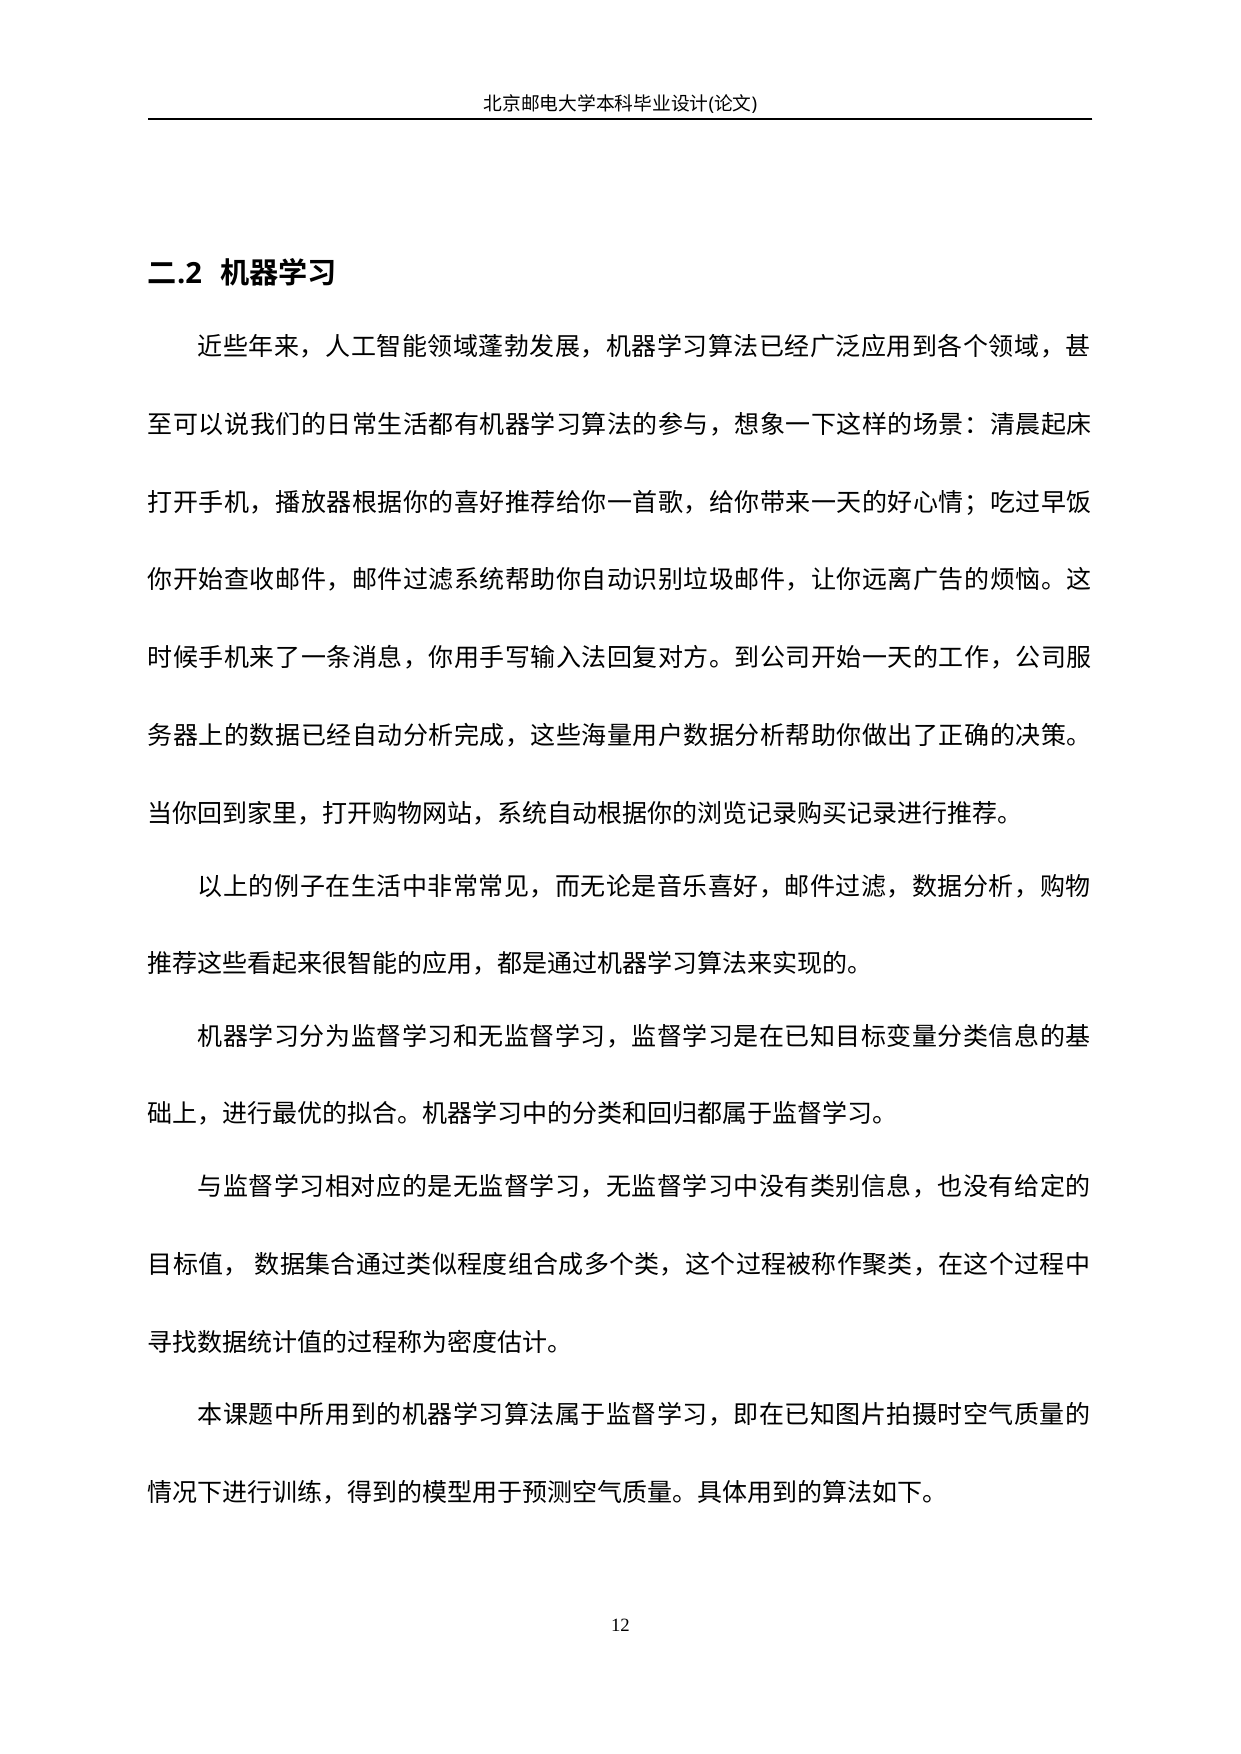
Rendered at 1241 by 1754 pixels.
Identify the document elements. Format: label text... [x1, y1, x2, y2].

text 以上的例子在生活中非常常见，而无论是音乐喜好，邮件过滤，数据分析，购物推荐这些看起来很智能的应用，都是通过机器学习算法来实现的。 [148, 852, 1092, 994]
text 与监督学习相对应的是无监督学习，无监督学习中没有类别信息，也没有给定的目标值， 数据集合通过类似程度组合成多个类，这个过程被称作聚类，在这个过程中寻找数据统计值的过程称为密度估计。 [148, 1152, 1092, 1373]
text 机器学习 [148, 238, 1092, 303]
text 近些年来，人工智能领域蓬勃发展，机器学习算法已经广泛应用到各个领域，甚至可以说我们的日常生活都有机器学习算法的参与，想象一下这样的场景：清晨起床打开手机，播放器根据你的喜好推荐给你一首歌，给你带来一天的好心情；吃过早饭你开始查收邮件，邮件过滤系统帮助你自动识别垃圾邮件，让你远离广告的烦恼。这时候手机来了一条消息，你用手写输入法回复对方。到公司开始一天的工作，公司服务器上的数据已经自动分析完成，这些海量用户数据分析帮助你做出了正确的决策。当你回到家里，打开购物网站，系统自动根据你的浏览记录购买记录进行推荐。 [148, 312, 1092, 844]
text 机器学习分为监督学习和无监督学习，监督学习是在已知目标变量分类信息的基础上，进行最优的拟合。机器学习中的分类和回归都属于监督学习。 [148, 1002, 1092, 1144]
text 本课题中所用到的机器学习算法属于监督学习，即在已知图片拍摄时空气质量的情况下进行训练，得到的模型用于预测空气质量。具体用到的算法如下。 [148, 1380, 1092, 1523]
